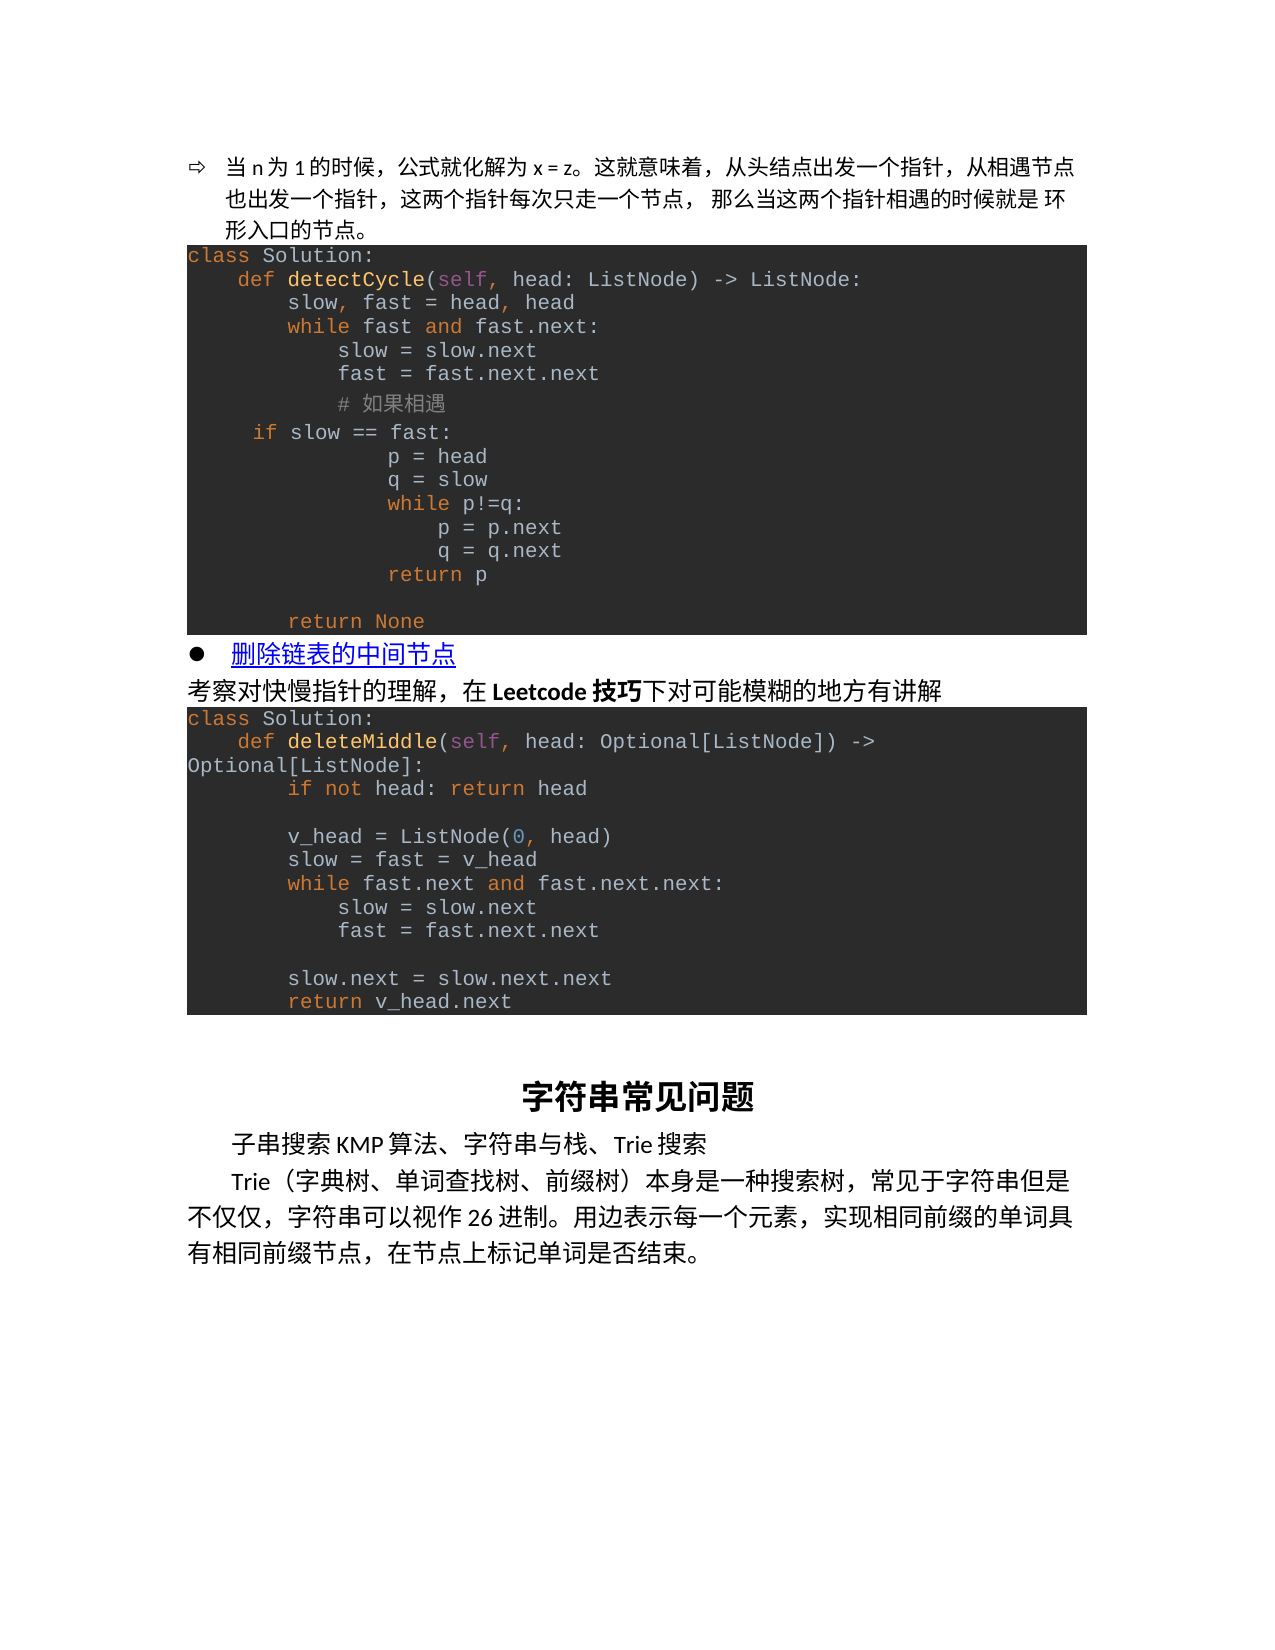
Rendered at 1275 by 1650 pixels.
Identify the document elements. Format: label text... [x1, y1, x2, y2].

text 子串搜索KMP算法、字符串与栈、Trie搜索 [187, 1125, 1087, 1161]
text Trie（字典树、单词查找树、前缀树）本身是一种搜索树，常见于字符串但是不仅仅，字符串可以视作26进制。用边表示每一个元素，实现相同前缀的单词具有相同前缀节点，在节点上标记单词是否结束。 [187, 1161, 1087, 1270]
title 字符串常见问题 [187, 1070, 1087, 1119]
list 删除链表的中间节点 [187, 635, 1087, 671]
text class Solution: def detectCycle(self, head: ListNode) -> ListNode: slow, fast = head, head while fast and fast.next: slow = slow.next fast = fast.next.next # 如果相遇 if slow == fast: p = head q = slow while p!=q: p = p.next q = q.next return p return None [187, 245, 1087, 635]
text class Solution: def deleteMiddle(self, head: Optional[ListNode]) -> Optional[ListNode]: if not head: return head v_head = ListNode(0, head) slow = fast = v_head while fast.next and fast.next.next: slow = slow.next fast = fast.next.next slow.next = slow.next.next return v_head.next [187, 707, 1087, 1015]
text 考察对快慢指针的理解，在Leetcode技巧下对可能模糊的地方有讲解 [187, 671, 1087, 707]
list 当 n为1的时候，公式就化解为 x = z。这就意味着，从头结点出发一个指针，从相遇节点 也出发一个指针，这两个指针每次只走一个节点， 那么当这两个指针相遇的时候就是 环形入口的节点。 [187, 150, 1087, 245]
